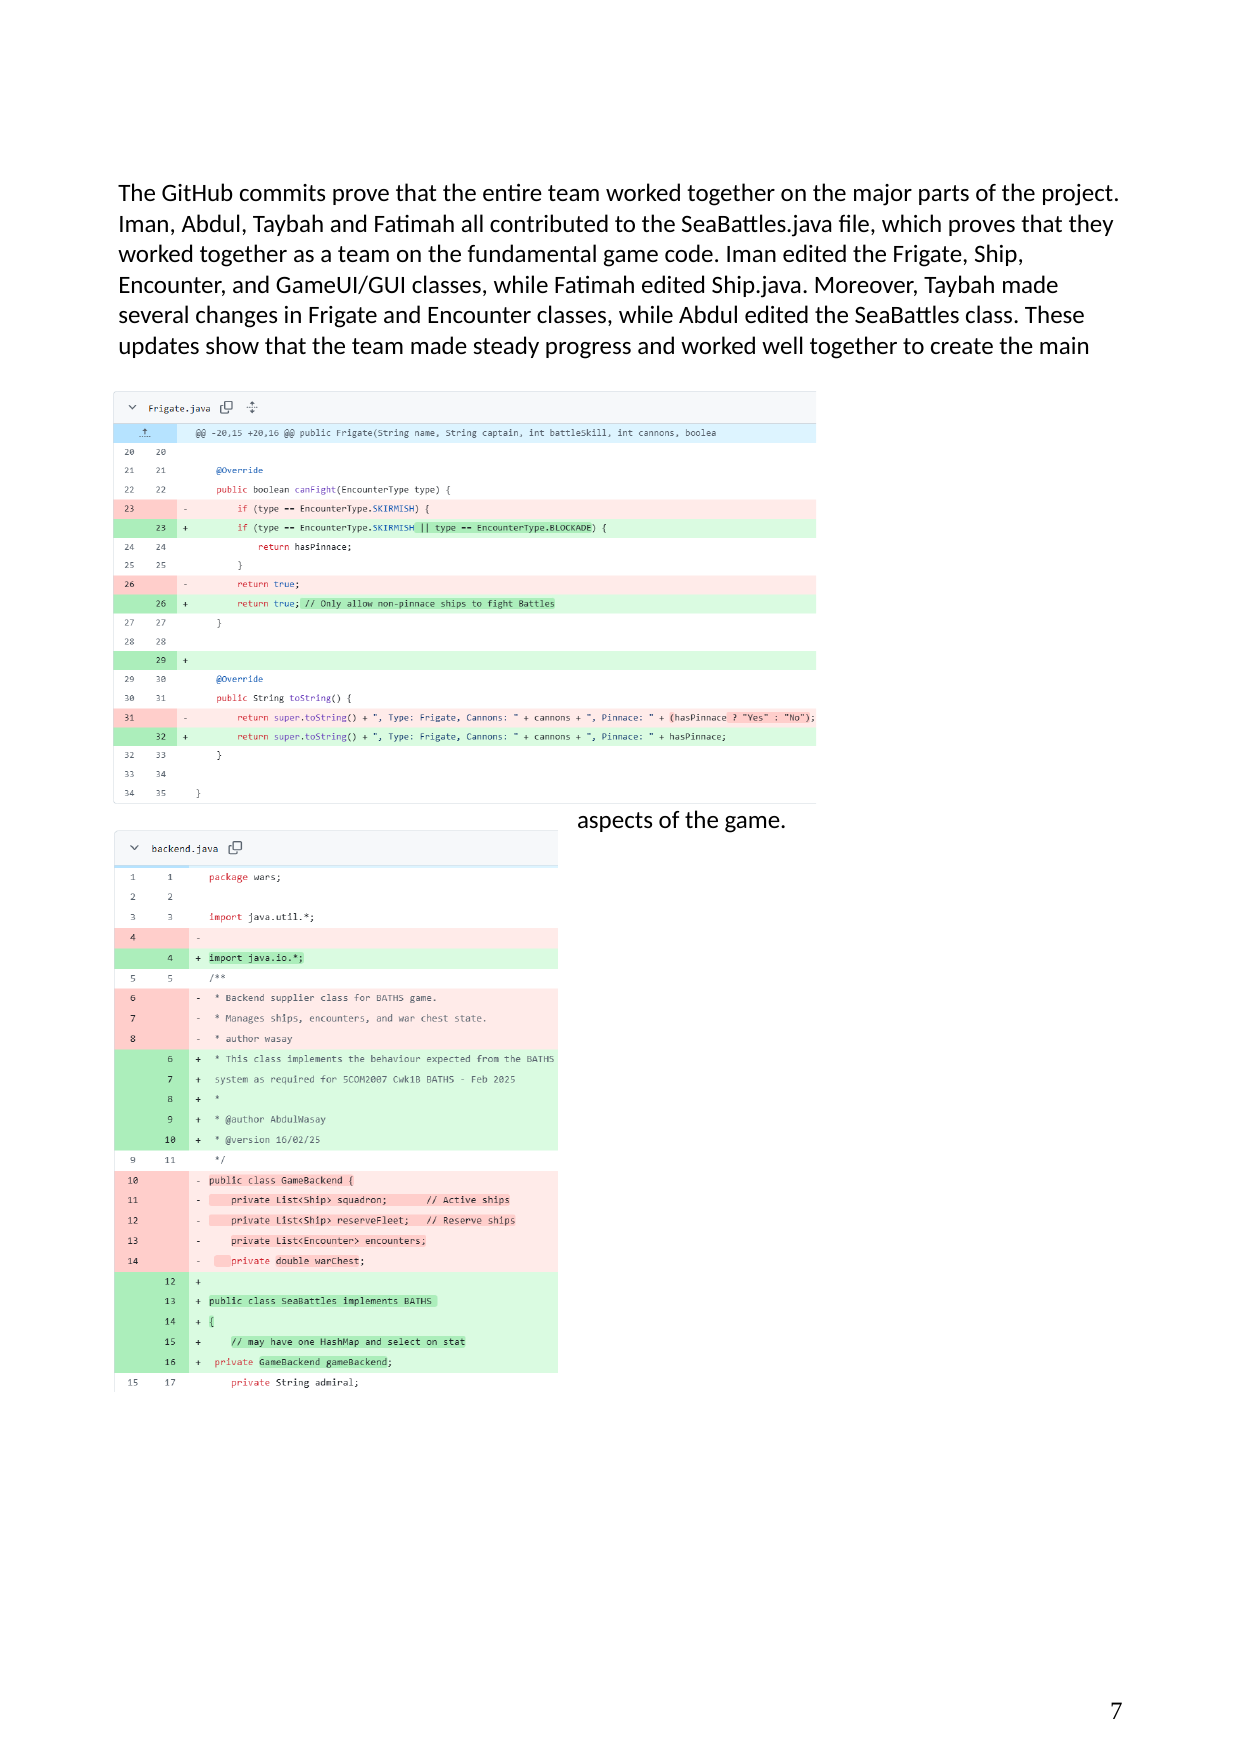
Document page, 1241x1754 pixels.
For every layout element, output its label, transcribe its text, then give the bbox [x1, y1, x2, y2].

picture [107, 828, 558, 1391]
picture [108, 386, 817, 805]
